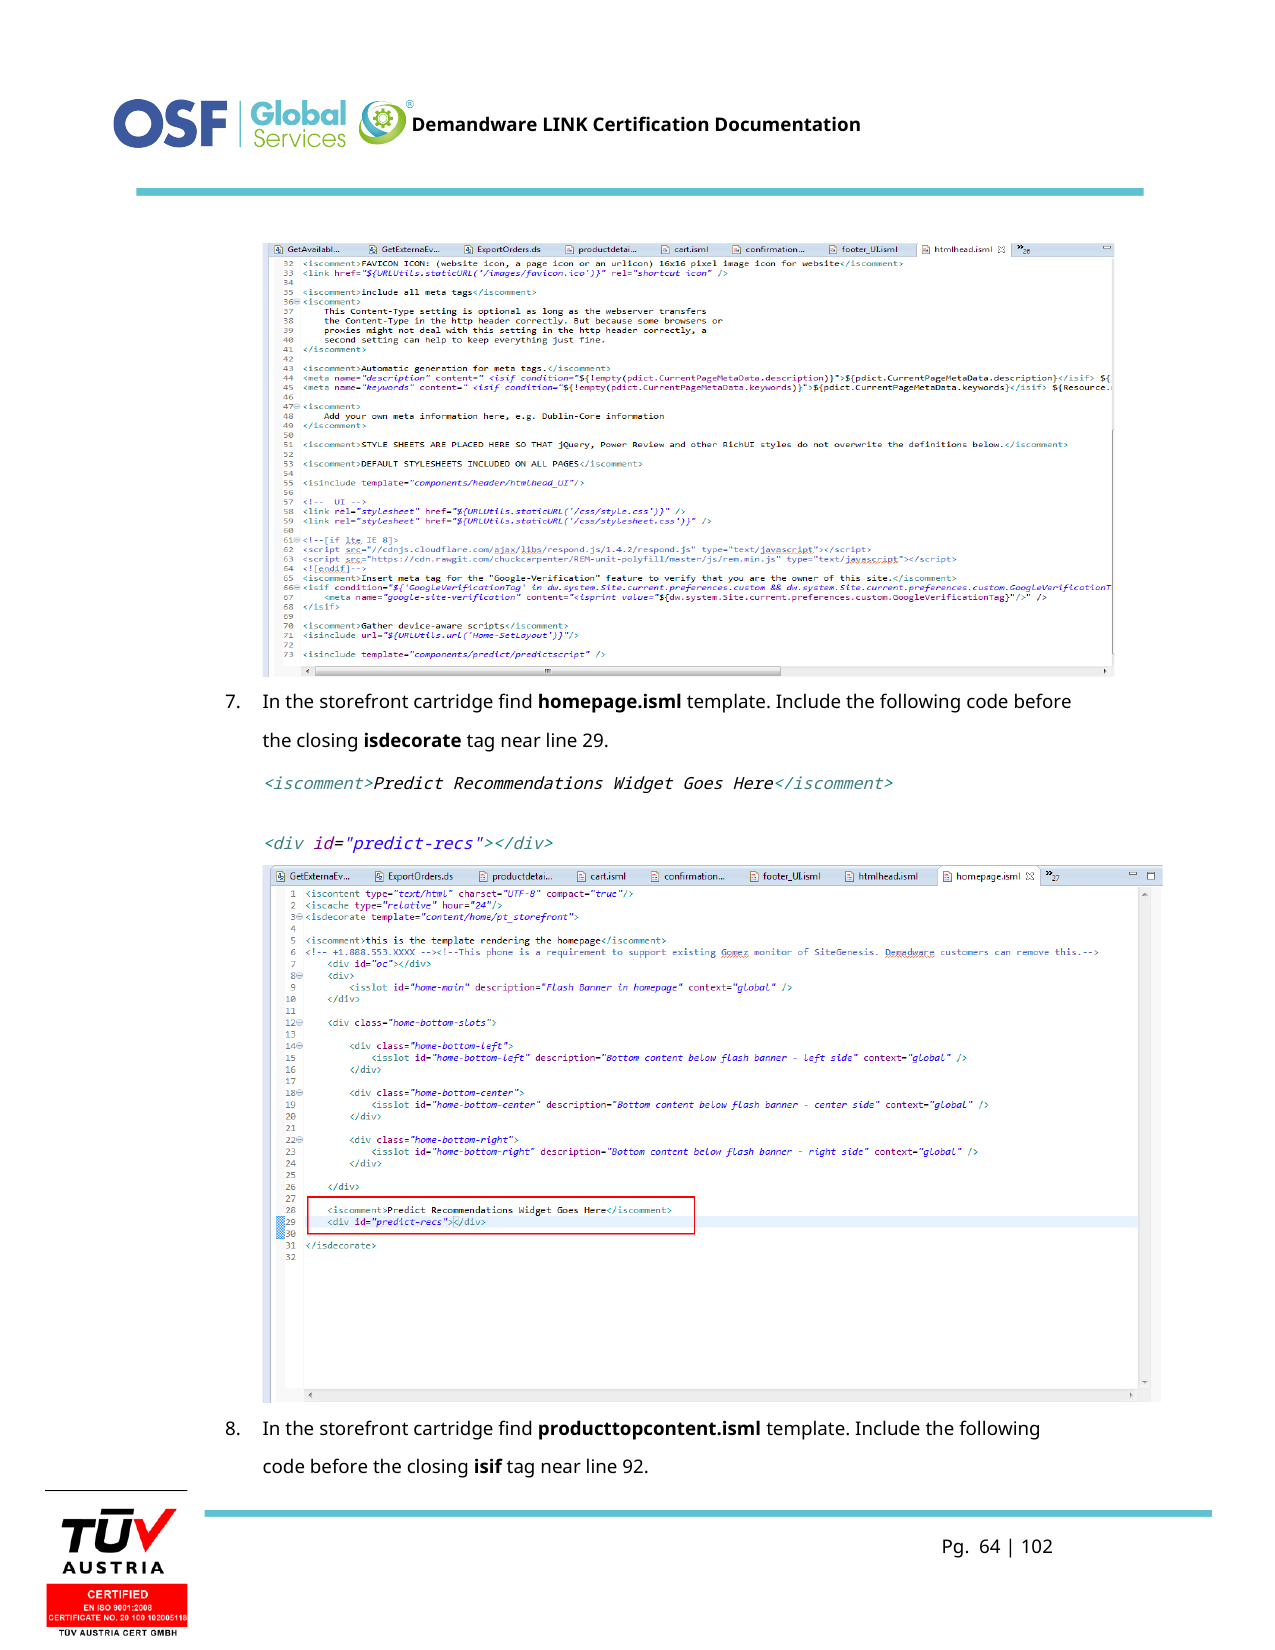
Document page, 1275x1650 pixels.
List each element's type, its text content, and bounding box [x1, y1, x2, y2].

picture [204, 1510, 1212, 1517]
picture [262, 865, 1163, 1403]
picture [113, 99, 414, 148]
picture [136, 188, 1144, 196]
list <div id="predict-recs"></div> [262, 832, 1087, 854]
picture [43, 1490, 187, 1634]
picture [262, 243, 1115, 677]
text <iscomment>Predict Recommendations Widget Goes Here</iscomment> [187, 772, 1087, 794]
list In the storefront cartridge find producttopcontent.isml template. Include the following code before the closing isif tag near line 92. [225, 1416, 1087, 1479]
list In the storefront cartridge find homepage.isml template. Include the following code before the closing isdecorate tag near line 29. [225, 689, 1087, 753]
